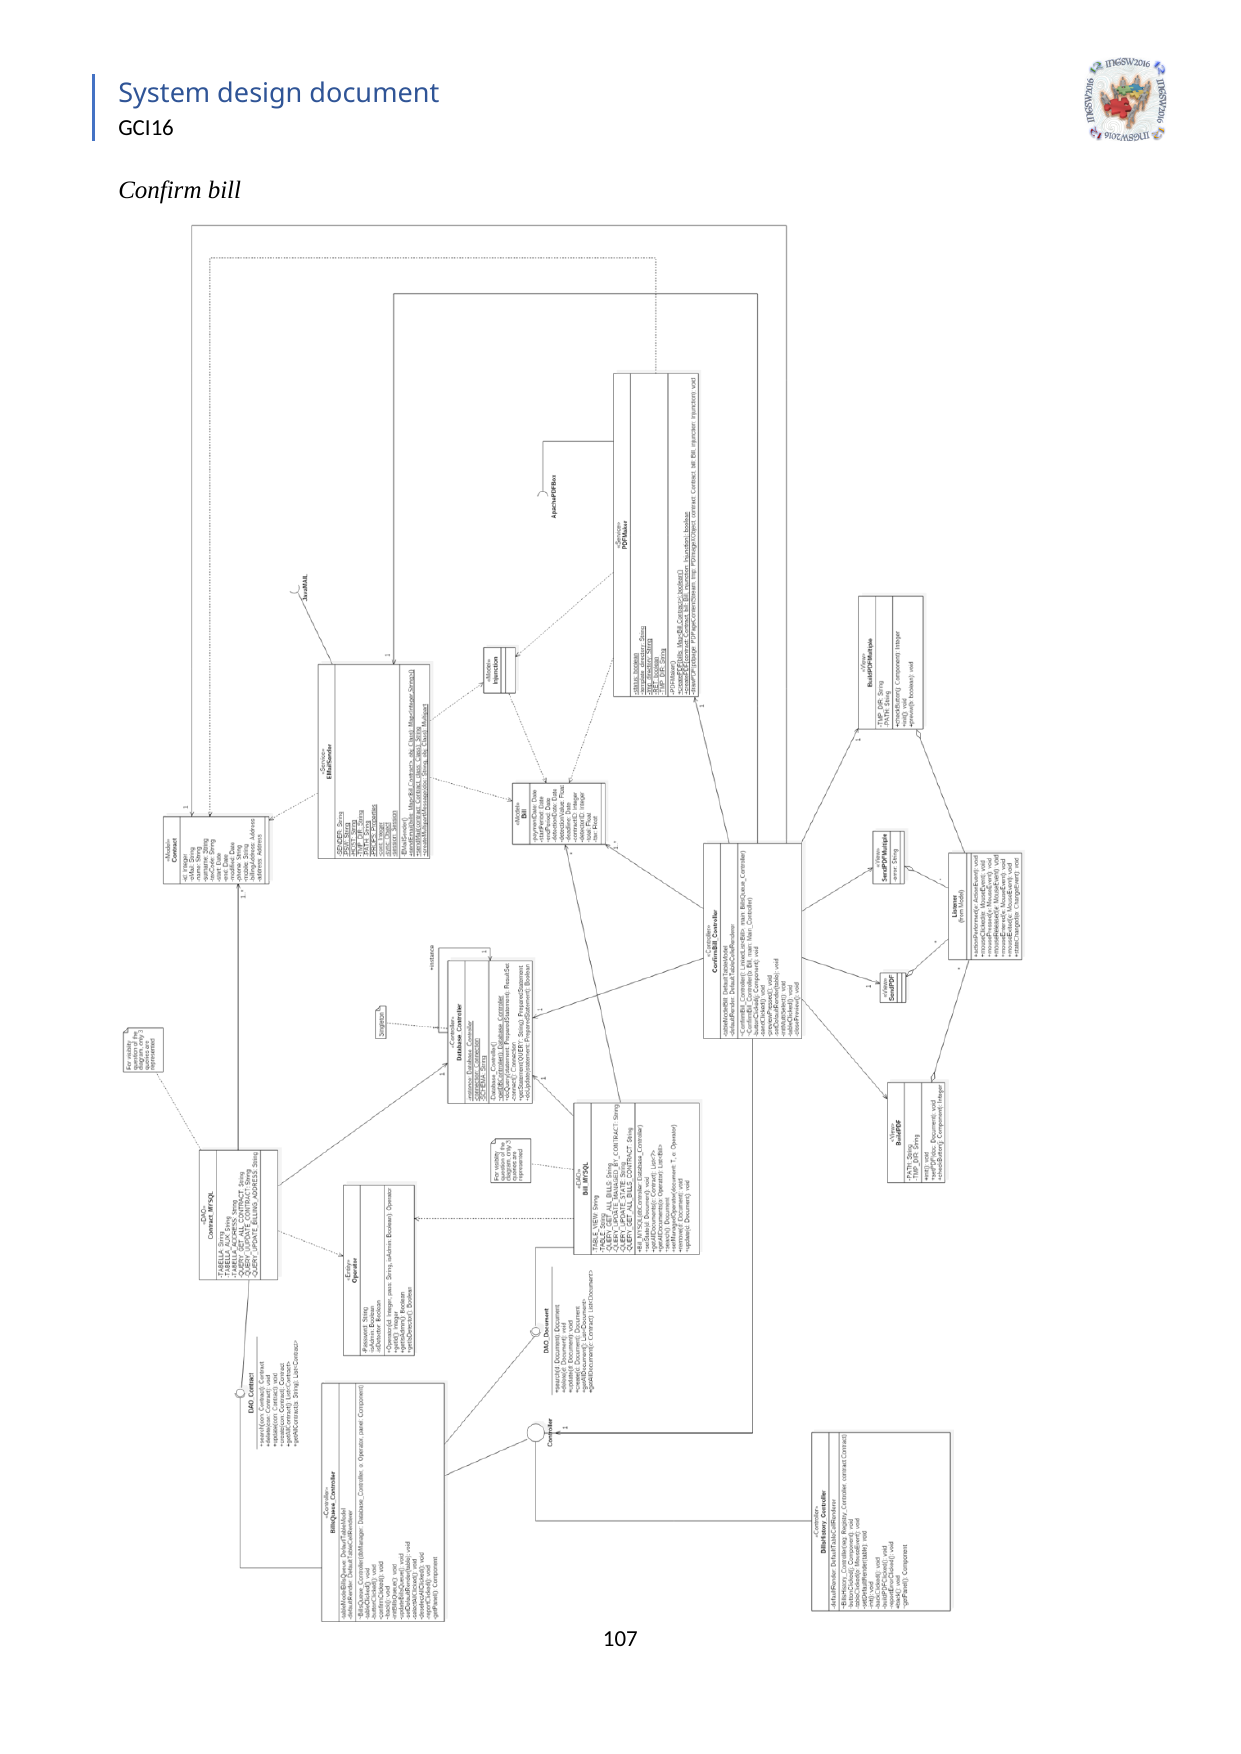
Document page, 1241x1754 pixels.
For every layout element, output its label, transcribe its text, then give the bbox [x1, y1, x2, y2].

subtitle Confirm bill [118, 175, 1122, 203]
picture [120, 208, 1039, 1625]
picture [1076, 55, 1171, 149]
